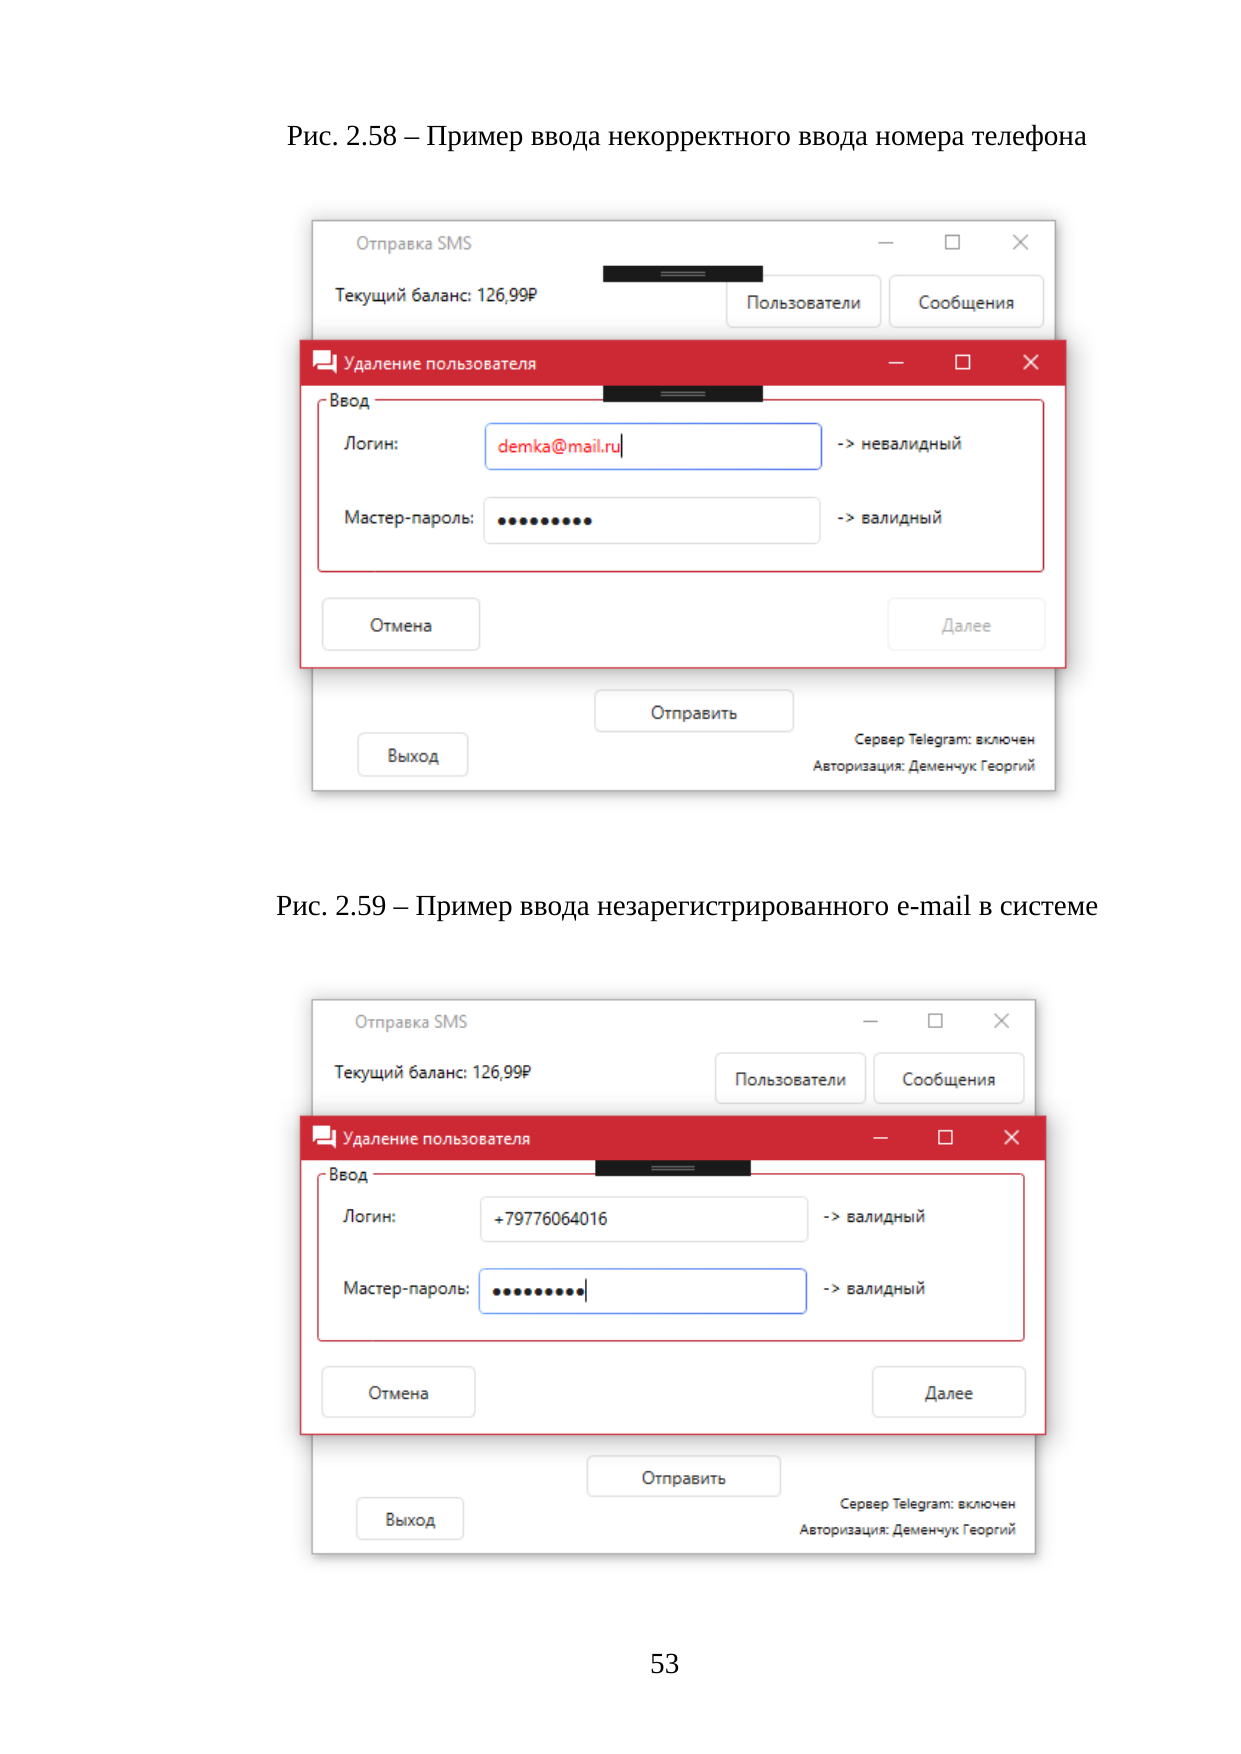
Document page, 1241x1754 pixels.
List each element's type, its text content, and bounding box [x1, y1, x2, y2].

text Рис. 2.59 – Пример ввода незарегистрированного e-mail в системе [222, 888, 1152, 922]
text Рис. 2.58 – Пример ввода некорректного ввода номера телефона [222, 118, 1152, 152]
picture [254, 959, 1119, 1631]
picture [257, 189, 1117, 851]
